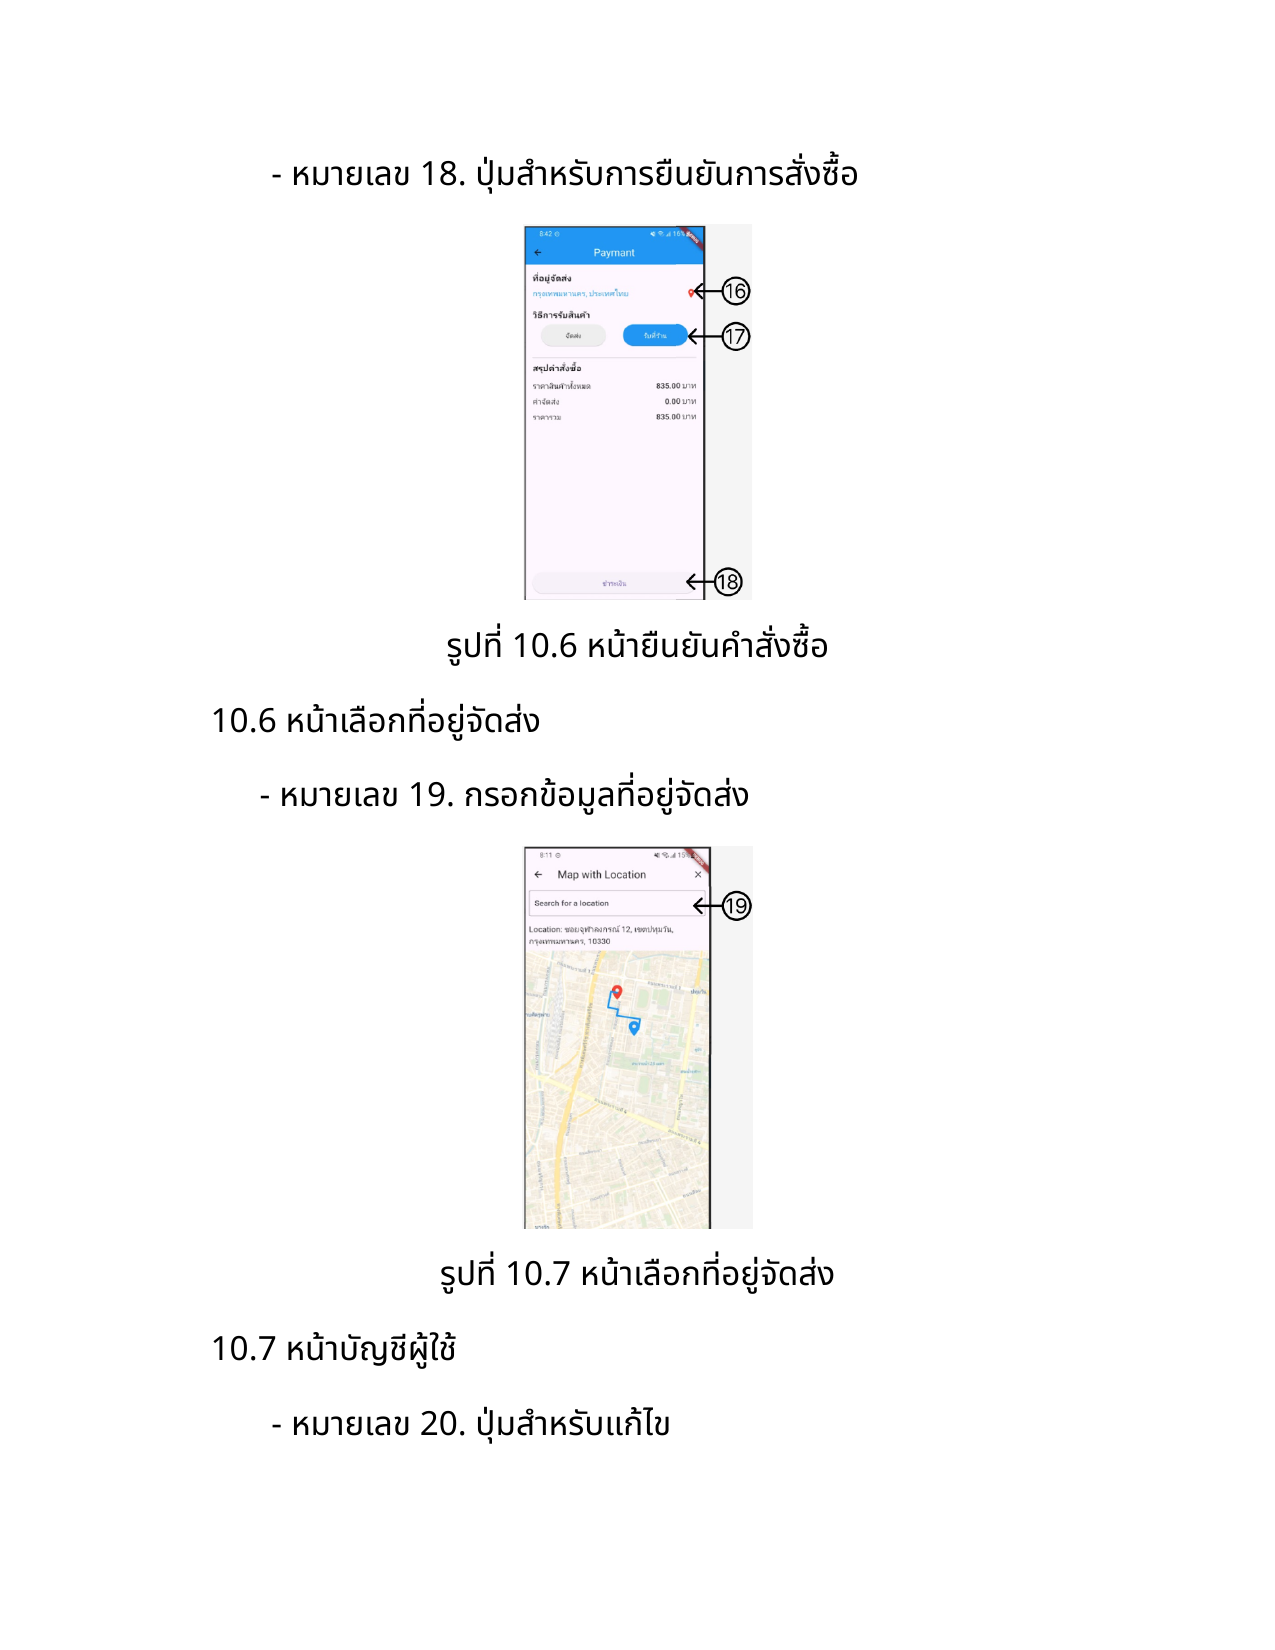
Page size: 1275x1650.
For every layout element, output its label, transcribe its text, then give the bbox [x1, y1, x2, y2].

text 10.7 หน้าบัญชีผู้ใช้ [150, 1325, 1125, 1376]
text 10.6 หน้าเลือกที่อยู่จัดส่ง [150, 696, 1125, 747]
text รูปที่ 10.6 หน้ายืนยันคำสั่งซื้อ [150, 622, 1125, 672]
picture [523, 224, 753, 600]
text รูปที่ 10.7 หน้าเลือกที่อยู่จัดส่ง [150, 1250, 1125, 1301]
text - หมายเลข 18. ปุ่มสำหรับการยืนยันการสั่งซื้อ [150, 150, 1125, 201]
text - หมายเลข 20. ปุ่มสำหรับแก้ไข [150, 1400, 1125, 1450]
text - หมายเลข 19. กรอกข้อมูลที่อยู่จัดส่ง [150, 771, 1125, 822]
picture [522, 846, 753, 1229]
